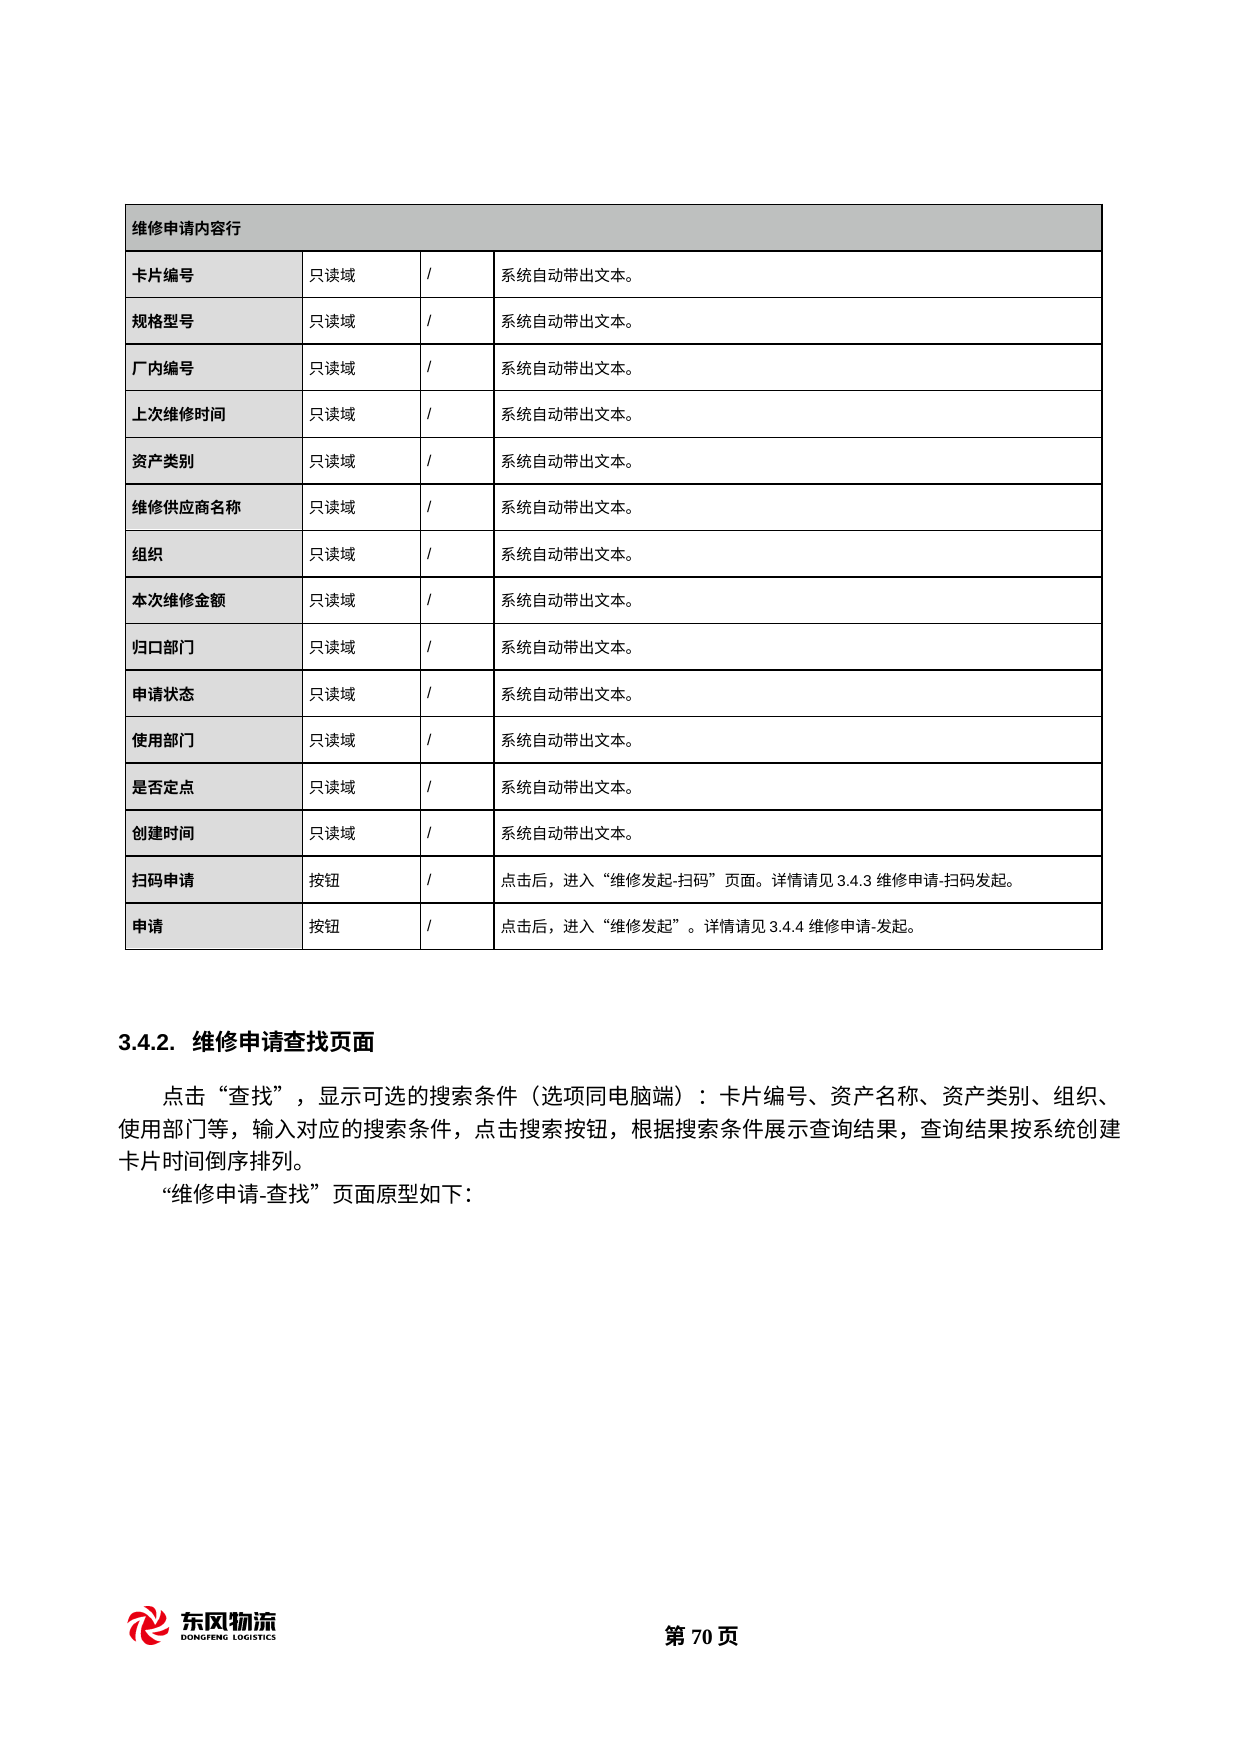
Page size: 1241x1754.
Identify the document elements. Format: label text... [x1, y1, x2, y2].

table_cell / [421, 857, 493, 902]
table_cell 只读域 [303, 391, 420, 436]
table_cell 系统自动带出文本。 [495, 671, 1101, 716]
table_cell 归口部门 [126, 624, 302, 669]
table_cell / [421, 578, 493, 623]
table_cell 点击后，进入“维修发起-扫码”页面。详情请见3.4.3 维修申请-扫码发起。 [495, 857, 1101, 902]
table_cell 资产类别 [126, 438, 302, 483]
table_cell 维修供应商名称 [126, 485, 302, 529]
table_cell 上次维修时间 [126, 391, 302, 436]
table_cell / [421, 717, 493, 762]
table_cell 只读域 [303, 298, 420, 343]
table_cell / [421, 345, 493, 390]
table_cell / [421, 391, 493, 436]
table_cell 本次维修金额 [126, 578, 302, 623]
table_cell 系统自动带出文本。 [495, 345, 1101, 390]
table_cell 卡片编号 [126, 252, 302, 297]
table_cell 只读域 [303, 252, 420, 297]
table_cell 只读域 [303, 438, 420, 483]
table_cell 系统自动带出文本。 [495, 624, 1101, 669]
table_cell / [421, 298, 493, 343]
table_cell 系统自动带出文本。 [495, 811, 1101, 855]
table_cell 按钮 [303, 904, 420, 948]
table_cell 创建时间 [126, 811, 302, 855]
table_cell 只读域 [303, 764, 420, 809]
table_cell 规格型号 [126, 298, 302, 343]
table_cell 系统自动带出文本。 [495, 391, 1101, 436]
table_cell 系统自动带出文本。 [495, 578, 1101, 623]
table_cell / [421, 671, 493, 716]
table_cell / [421, 764, 493, 809]
table_cell 只读域 [303, 717, 420, 762]
table_cell 申请 [126, 904, 302, 948]
table_cell 只读域 [303, 345, 420, 390]
table_cell 只读域 [303, 485, 420, 529]
text “维修申请-查找”页面原型如下： [118, 1176, 1122, 1209]
table_cell 按钮 [303, 857, 420, 902]
table_cell / [421, 531, 493, 576]
table_cell 只读域 [303, 671, 420, 716]
table_cell 系统自动带出文本。 [495, 531, 1101, 576]
table_cell / [421, 811, 493, 855]
table_cell 组织 [126, 531, 302, 576]
table_cell 扫码申请 [126, 857, 302, 902]
subtitle 维修申请查找页面 [118, 1008, 1122, 1073]
table_cell / [421, 252, 493, 297]
table_cell 系统自动带出文本。 [495, 764, 1101, 809]
table_cell 是否定点 [126, 764, 302, 809]
table_cell 系统自动带出文本。 [495, 717, 1101, 762]
picture [127, 1606, 276, 1645]
table_cell 只读域 [303, 531, 420, 576]
table_cell / [421, 904, 493, 948]
table_cell / [421, 438, 493, 483]
table_cell 系统自动带出文本。 [495, 298, 1101, 343]
table_cell 只读域 [303, 811, 420, 855]
table_cell / [421, 624, 493, 669]
text 点击“查找”，显示可选的搜索条件（选项同电脑端）：卡片编号、资产名称、资产类别、组织、使用部门等，输入对应的搜索条件，点击搜索按钮，根据搜索条件展示查询结果，查询结果按系统创建卡片时间倒序排列。 [118, 1079, 1122, 1176]
table_cell 系统自动带出文本。 [495, 438, 1101, 483]
table_cell 厂内编号 [126, 345, 302, 390]
table_cell 申请状态 [126, 671, 302, 716]
table_cell 只读域 [303, 578, 420, 623]
table_cell 点击后，进入“维修发起”。详情请见3.4.4 维修申请-发起。 [495, 904, 1101, 948]
table_cell 系统自动带出文本。 [495, 252, 1101, 297]
table_cell 系统自动带出文本。 [495, 485, 1101, 529]
table_cell 只读域 [303, 624, 420, 669]
table_cell 维修申请内容行 [126, 205, 1101, 250]
table_cell 使用部门 [126, 717, 302, 762]
table_cell / [421, 485, 493, 529]
